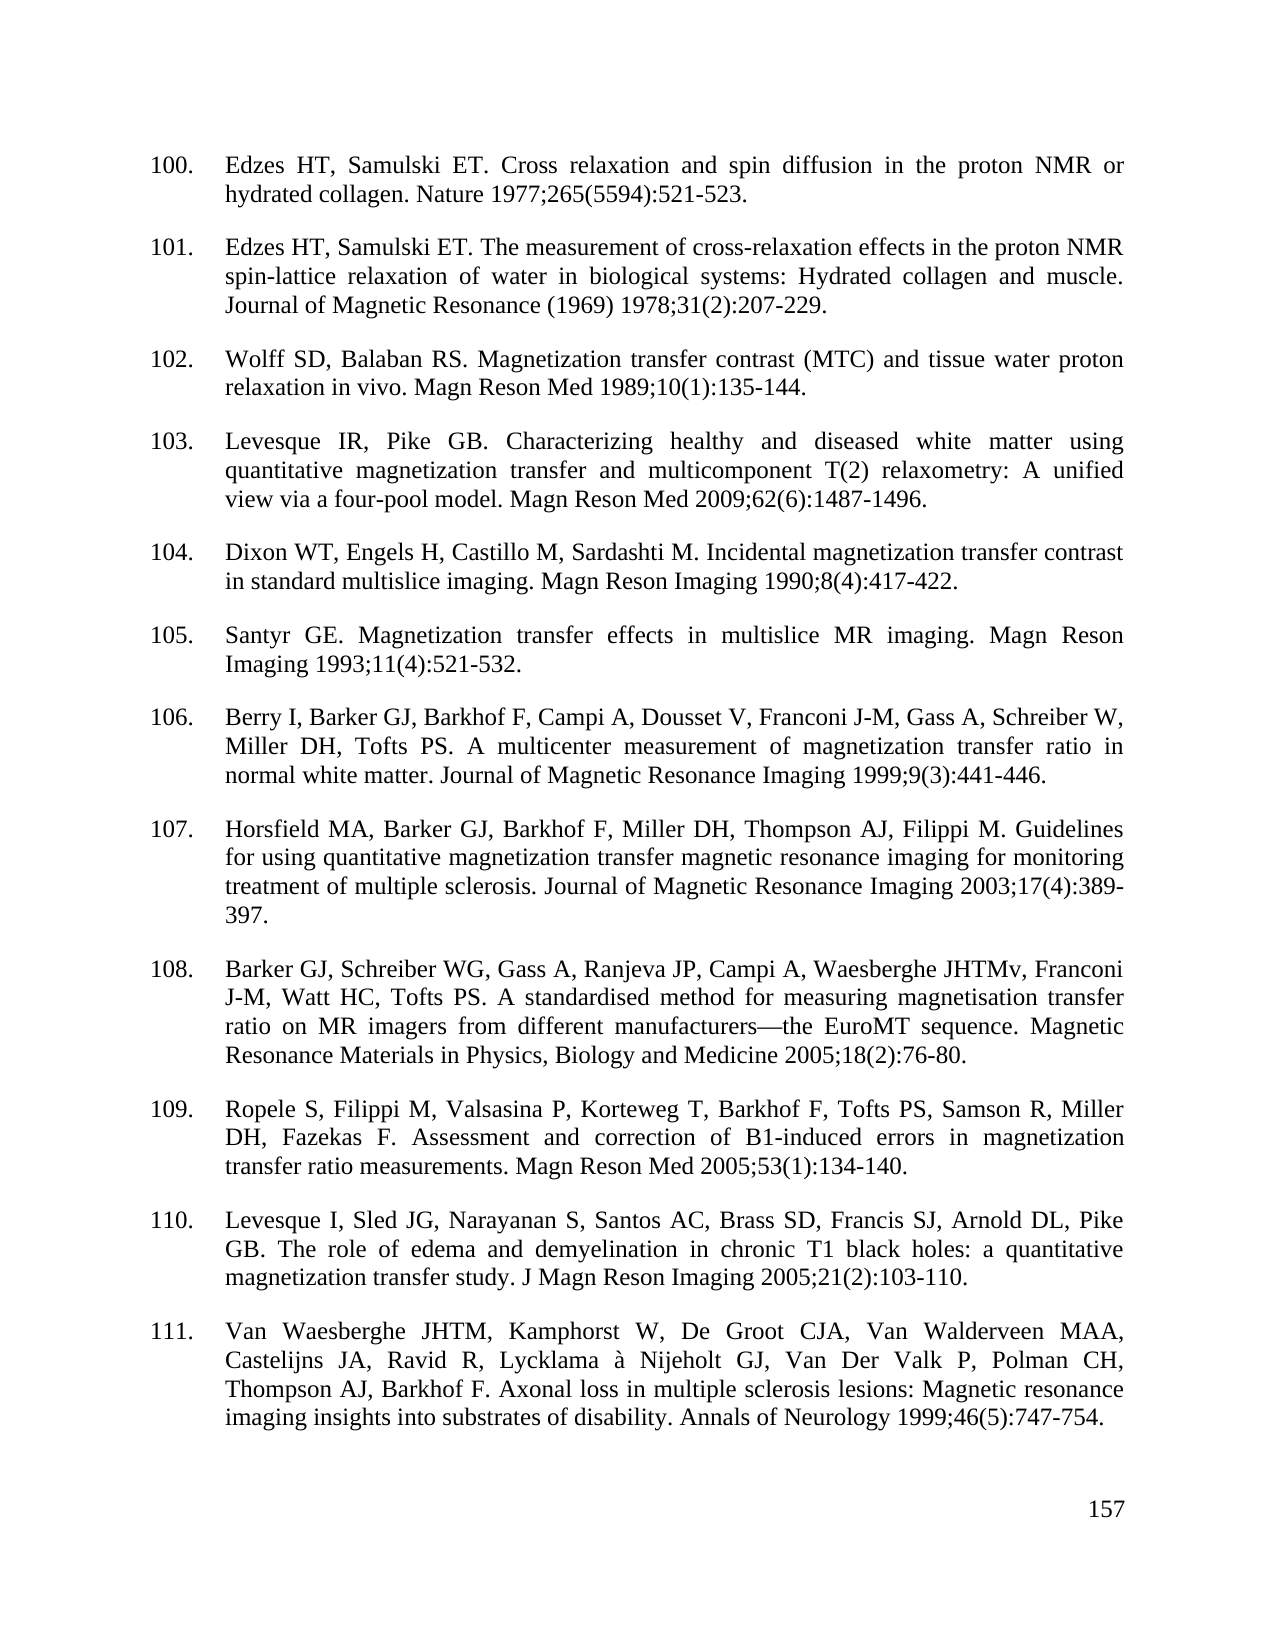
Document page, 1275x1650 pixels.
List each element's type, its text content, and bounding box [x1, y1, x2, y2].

text 101. Edzes HT, Samulski ET. The measurement of cross-relaxation effects in the proton NMR spin-lattice relaxation of water in biological systems: Hydrated collagen and muscle. Journal of Magnetic Resonance (1969) 1978;31(2):207-229. [150, 232, 1125, 319]
text 102. Wolff SD, Balaban RS. Magnetization transfer contrast (MTC) and tissue water proton relaxation in vivo. Magn Reson Med 1989;10(1):135-144. [150, 344, 1125, 401]
text 110. Levesque I, Sled JG, Narayanan S, Santos AC, Brass SD, Francis SJ, Arnold DL, Pike GB. The role of edema and demyelination in chronic T1 black holes: a quantitative magnetization transfer study. J Magn Reson Imaging 2005;21(2):103-110. [150, 1205, 1125, 1291]
text 109. Ropele S, Filippi M, Valsasina P, Korteweg T, Barkhof F, Tofts PS, Samson R, Miller DH, Fazekas F. Assessment and correction of B1-induced errors in magnetization transfer ratio measurements. Magn Reson Med 2005;53(1):134-140. [150, 1094, 1125, 1180]
text 108. Barker GJ, Schreiber WG, Gass A, Ranjeva JP, Campi A, Waesberghe JHTMv, Franconi J-M, Watt HC, Tofts PS. A standardised method for measuring magnetisation transfer ratio on MR imagers from different manufacturers—the EuroMT sequence. Magnetic Resonance Materials in Physics, Biology and Medicine 2005;18(2):76-80. [150, 954, 1125, 1069]
text 105. Santyr GE. Magnetization transfer effects in multislice MR imaging. Magn Reson Imaging 1993;11(4):521-532. [150, 620, 1125, 677]
text 107. Horsfield MA, Barker GJ, Barkhof F, Miller DH, Thompson AJ, Filippi M. Guidelines for using quantitative magnetization transfer magnetic resonance imaging for monitoring treatment of multiple sclerosis. Journal of Magnetic Resonance Imaging 2003;17(4):389-397. [150, 814, 1125, 929]
text 106. Berry I, Barker GJ, Barkhof F, Campi A, Dousset V, Franconi J-M, Gass A, Schreiber W, Miller DH, Tofts PS. A multicenter measurement of magnetization transfer ratio in normal white matter. Journal of Magnetic Resonance Imaging 1999;9(3):441-446. [150, 702, 1125, 789]
text 100. Edzes HT, Samulski ET. Cross relaxation and spin diffusion in the proton NMR or hydrated collagen. Nature 1977;265(5594):521-523. [150, 150, 1125, 207]
text 103. Levesque IR, Pike GB. Characterizing healthy and diseased white matter using quantitative magnetization transfer and multicomponent T(2) relaxometry: A unified view via a four-pool model. Magn Reson Med 2009;62(6):1487-1496. [150, 426, 1125, 512]
text 111. Van Waesberghe JHTM, Kamphorst W, De Groot CJA, Van Walderveen MAA, Castelijns JA, Ravid R, Lycklama à Nijeholt GJ, Van Der Valk P, Polman CH, Thompson AJ, Barkhof F. Axonal loss in multiple sclerosis lesions: Magnetic resonance imaging insights into substrates of disability. Annals of Neurology 1999;46(5):747-754. [150, 1316, 1125, 1431]
text 104. Dixon WT, Engels H, Castillo M, Sardashti M. Incidental magnetization transfer contrast in standard multislice imaging. Magn Reson Imaging 1990;8(4):417-422. [150, 537, 1125, 595]
